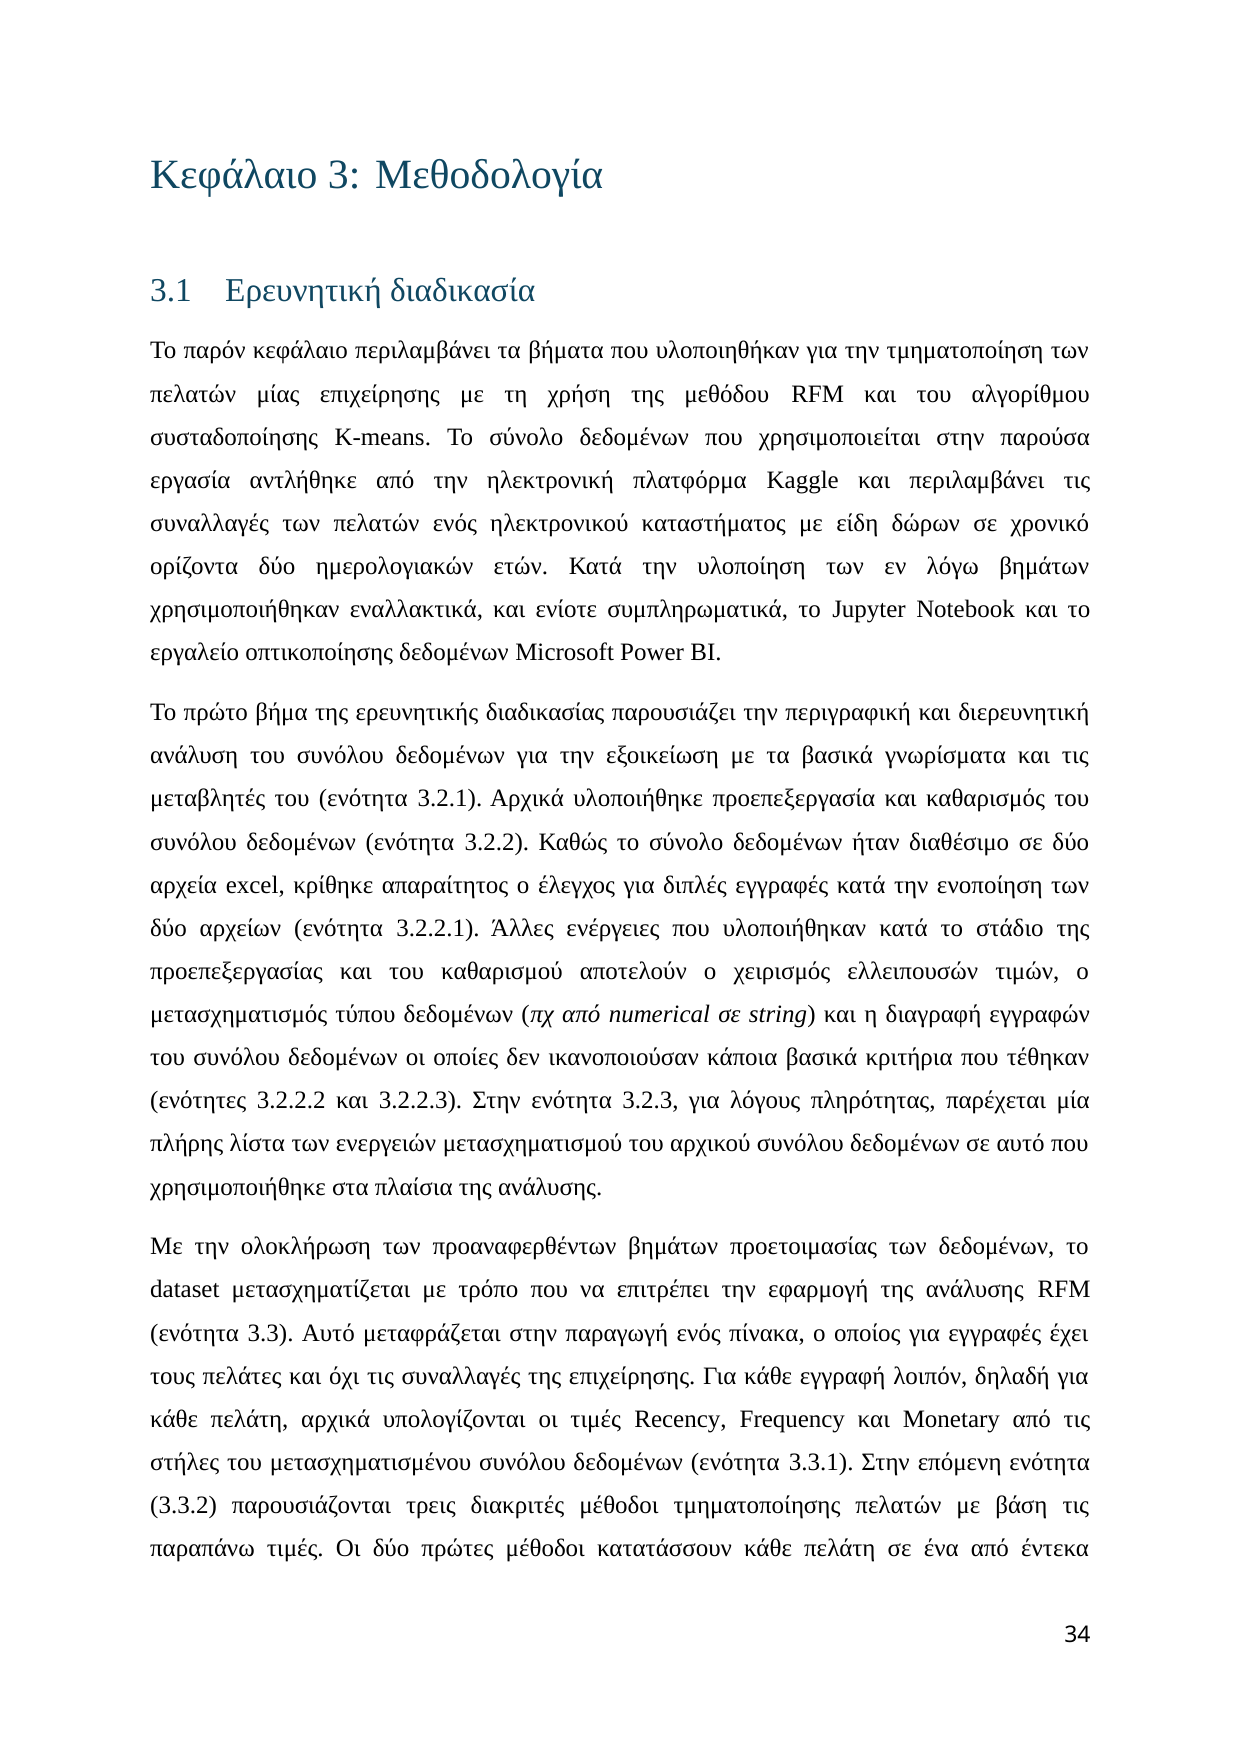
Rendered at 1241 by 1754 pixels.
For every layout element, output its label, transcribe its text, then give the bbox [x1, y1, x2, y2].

text Το πρώτο βήμα της ερευνητικής διαδικασίας παρουσιάζει την περιγραφική και διερευνητική ανάλυση του συνόλου δεδομένων για την εξοικείωση με τα βασικά γνωρίσματα και τις μεταβλητές του (ενότητα 3.2.1). Αρχικά υλοποιήθηκε προεπεξεργασία και καθαρισμός του συνόλου δεδομένων (ενότητα 3.2.2). Καθώς το σύνολο δεδομένων ήταν διαθέσιμο σε δύο αρχεία excel, κρίθηκε απαραίτητος ο έλεγχος για διπλές εγγραφές κατά την ενοποίηση των δύο αρχείων (ενότητα 3.2.2.1). Άλλες ενέργειες που υλοποιήθηκαν κατά το στάδιο της προεπεξεργασίας και του καθαρισμού αποτελούν ο χειρισμός ελλειπουσών τιμών, ο μετασχηματισμός τύπου δεδομένων (πχ από numerical σε string) και η διαγραφή εγγραφών του συνόλου δεδομένων οι οποίες δεν ικανοποιούσαν κάποια βασικά κριτήρια που τέθηκαν (ενότητες 3.2.2.2 και 3.2.2.3). Στην ενότητα 3.2.3, για λόγους πληρότητας, παρέχεται μία πλήρης λίστα των ενεργειών μετασχηματισμού του αρχικού συνόλου δεδομένων σε αυτό που χρησιμοποιήθηκε στα πλαίσια της ανάλυσης. [150, 697, 1090, 1200]
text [150, 1231, 1090, 1562]
text Το παρόν κεφάλαιο περιλαμβάνει τα βήματα που υλοποιηθήκαν για την τμηματοποίηση των πελατών μίας επιχείρησης με τη χρήση της μεθόδου RFM και του αλγορίθμου συσταδοποίησης K-means. Το σύνολο δεδομένων που χρησιμοποιείται στην παρούσα εργασία αντλήθηκε από την ηλεκτρονική πλατφόρμα Kaggle και περιλαμβάνει τις συναλλαγές των πελατών ενός ηλεκτρονικού καταστήματος με είδη δώρων σε χρονικό ορίζοντα δύο ημερολογιακών ετών. Κατά την υλοποίηση των εν λόγω βημάτων χρησιμοποιήθηκαν εναλλακτικά, και ενίοτε συμπληρωματικά, το Jupyter Notebook και το εργαλείο οπτικοποίησης δεδομένων Microsoft Power BI. [150, 336, 1090, 666]
subtitle Μεθοδολογία [150, 150, 1090, 198]
subtitle Ερευνητική διαδικασία [150, 270, 1090, 308]
